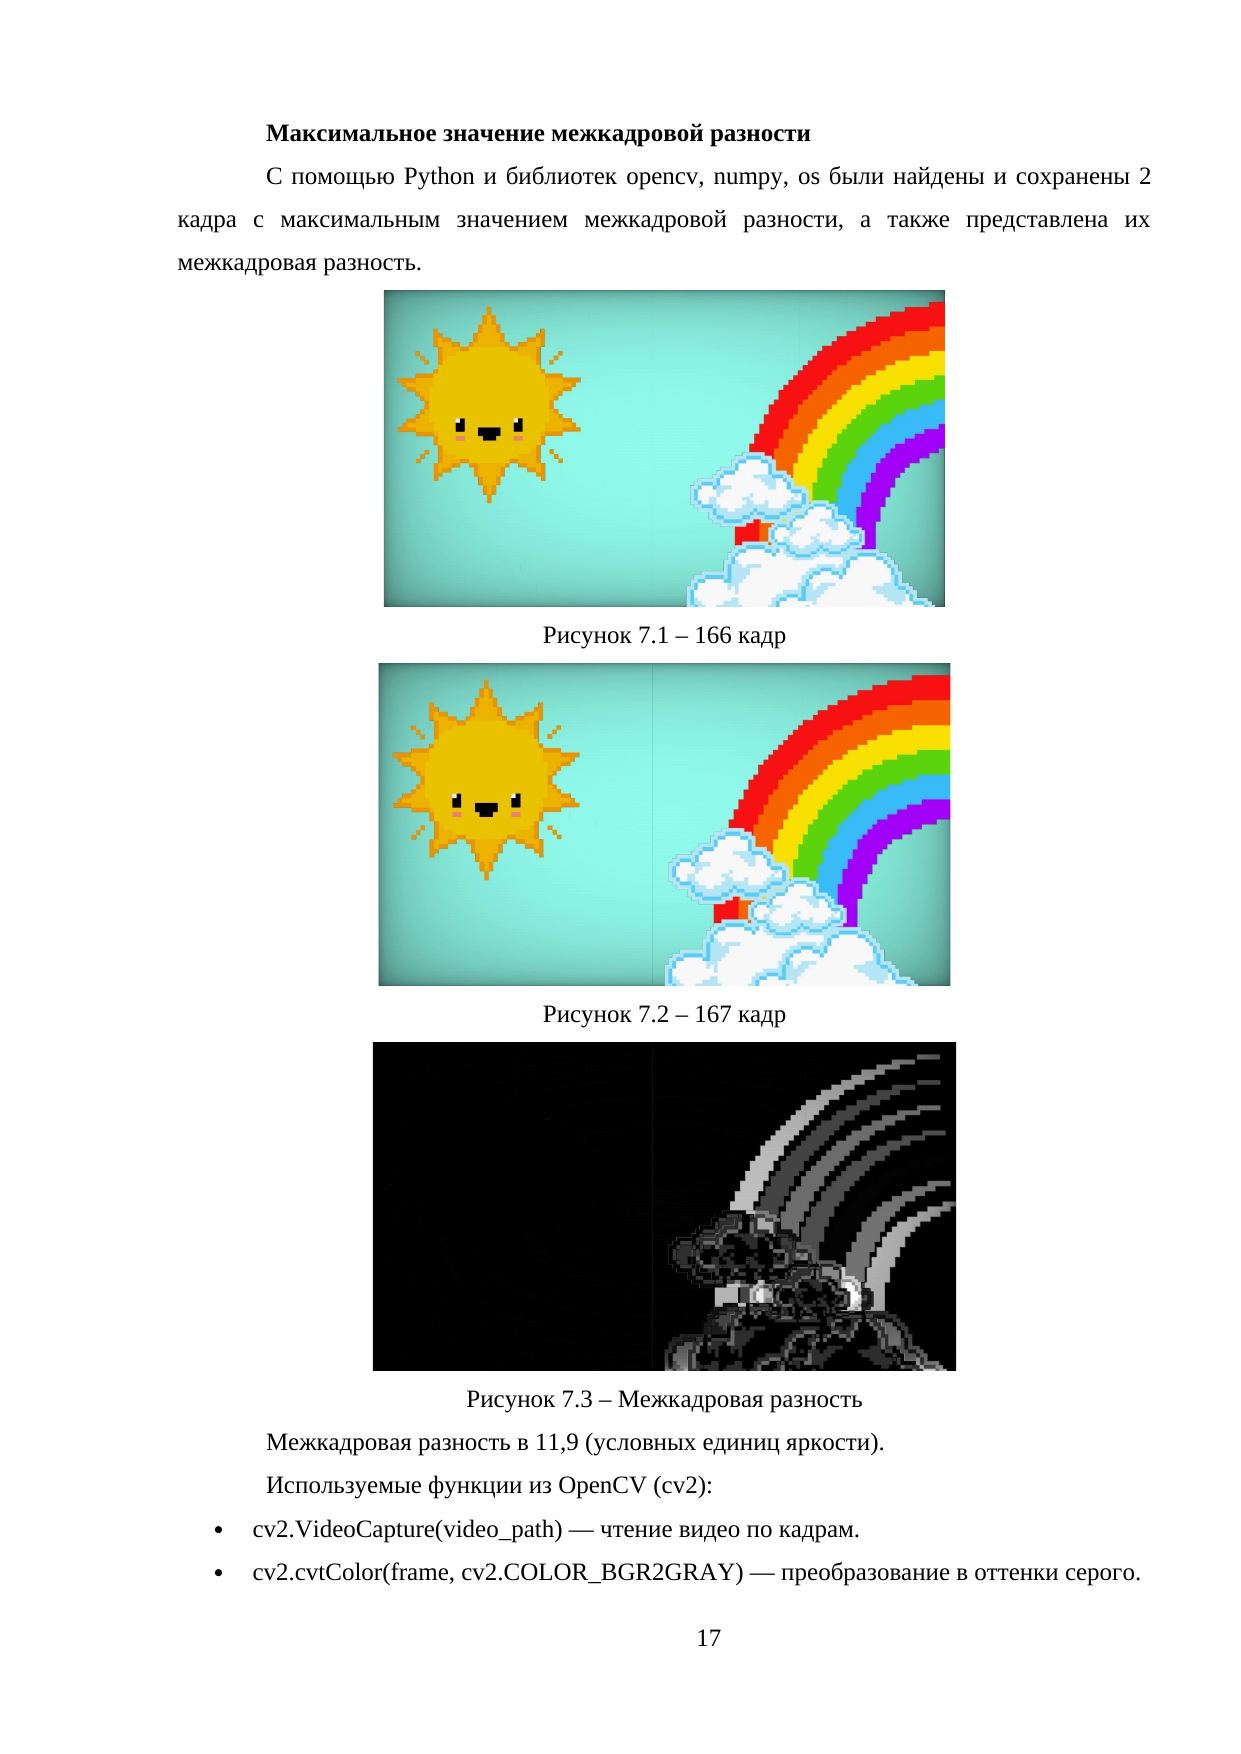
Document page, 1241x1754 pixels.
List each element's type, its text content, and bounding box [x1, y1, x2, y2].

text Рисунок 7.1 – 166 кадр [177, 620, 1152, 649]
text Используемые функции из OpenCV (cv2): [177, 1471, 1152, 1499]
text Рисунок 7.2 – 167 кадр [177, 999, 1152, 1028]
list cv2.cvtColor(frame, cv2.COLOR_BGR2GRAY) — преобразование в оттенки серого. [215, 1557, 1152, 1586]
picture [372, 1042, 957, 1371]
text Рисунок 7.3 – Межкадровая разность [177, 1384, 1152, 1413]
picture [378, 663, 951, 986]
text С помощью Python и библиотек opencv, numpy, os были найдены и сохранены 2 кадра с максимальным значением межкадровой разности, а также представлена их межкадровая разность. [177, 161, 1152, 276]
picture [383, 290, 945, 607]
list cv2.VideoCapture(video_path) — чтение видео по кадрам. [215, 1514, 1152, 1542]
text Максимальное значение межкадровой разности [177, 118, 1152, 147]
text Межкадровая разность в 11,9 (условных единиц яркости). [177, 1427, 1152, 1456]
